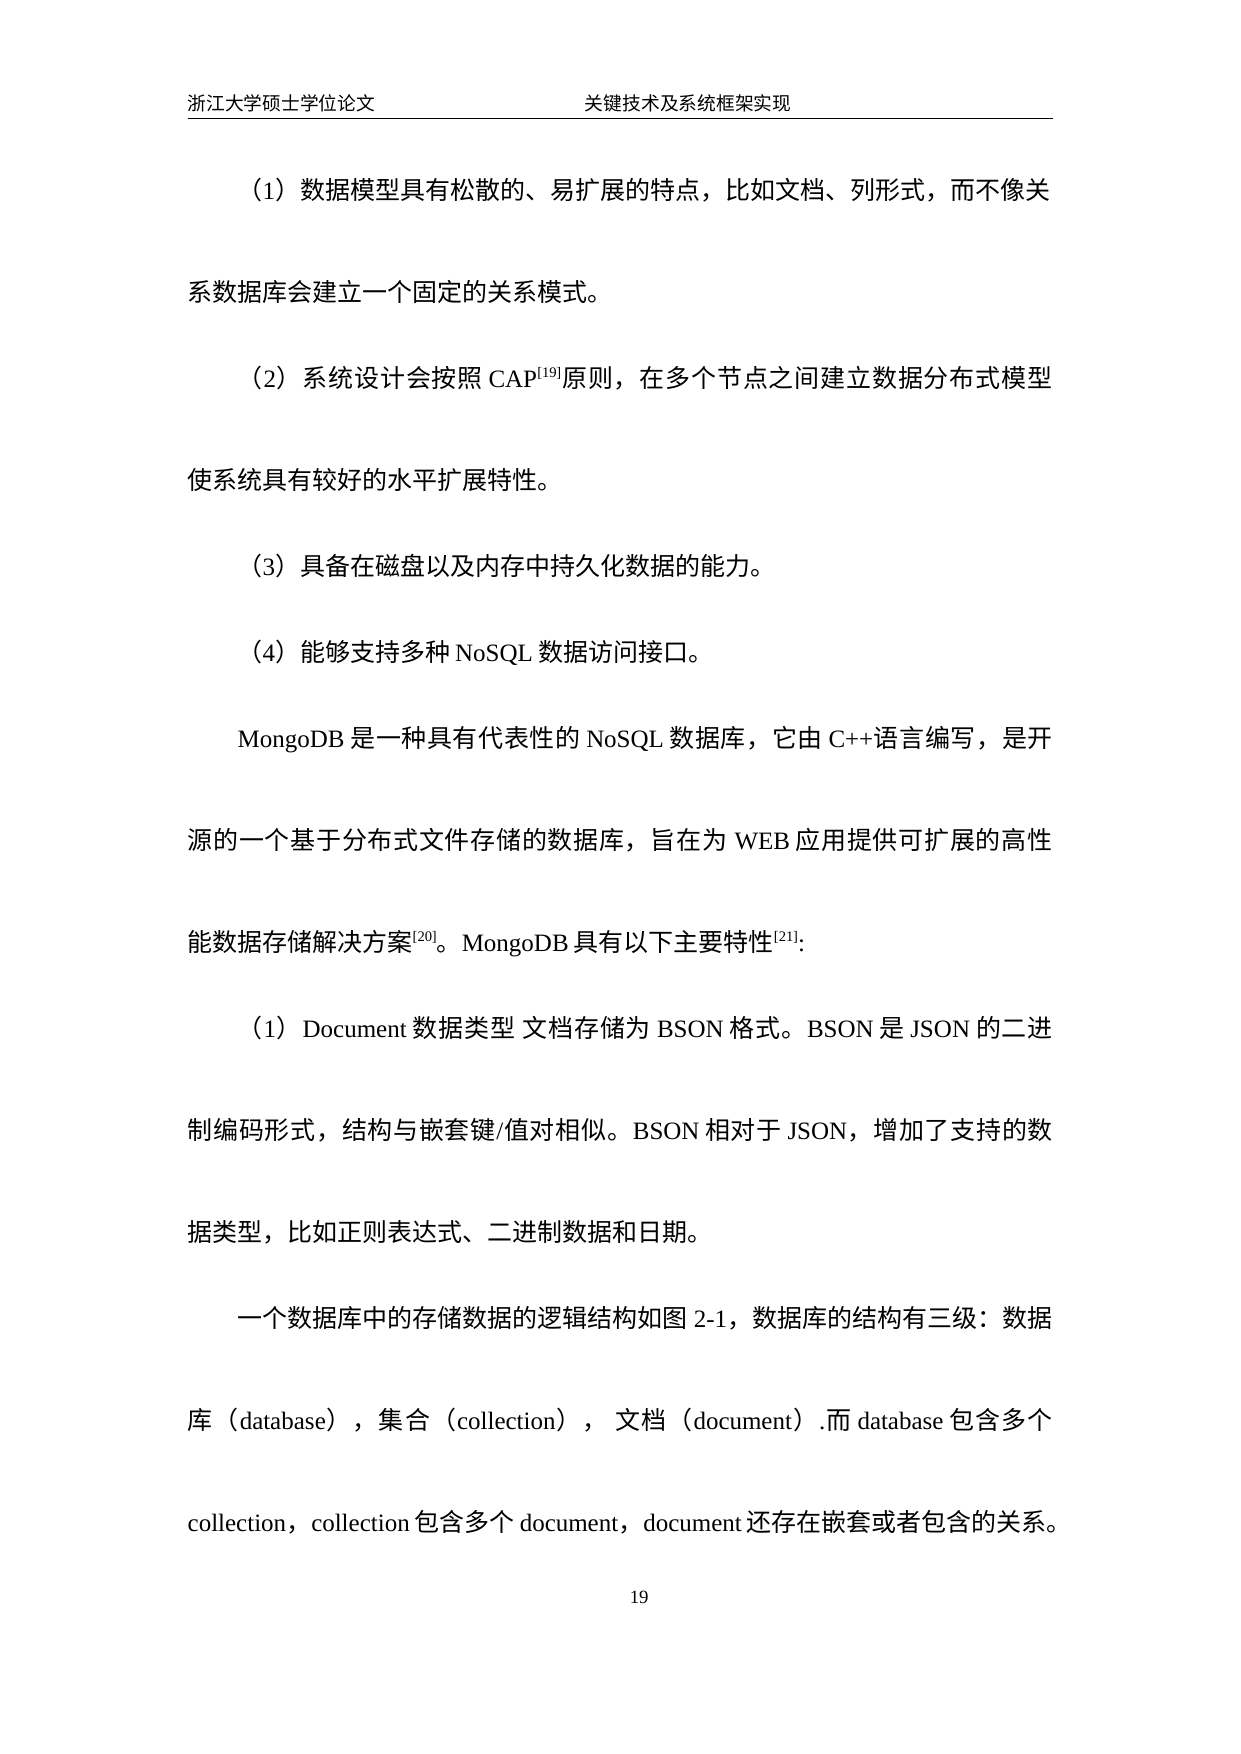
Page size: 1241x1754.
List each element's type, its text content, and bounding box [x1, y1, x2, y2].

text （4）能够支持多种NoSQL数据访问接口。 [187, 617, 1053, 685]
text MongoDB是一种具有代表性的NoSQL数据库，它由C++语言编写，是开源的一个基于分布式文件存储的数据库，旨在为WEB应用提供可扩展的高性能数据存储解决方案[20]。MongoDB具有以下主要特性[21]: [187, 703, 1053, 974]
text （2）系统设计会按照CAP[19]原则，在多个节点之间建立数据分布式模型，使系统具有较好的水平扩展特性。 [187, 343, 1053, 513]
text （3）具备在磁盘以及内存中持久化数据的能力。 [187, 531, 1053, 599]
text （1）Document数据类型 文档存储为BSON格式。BSON是JSON的二进制编码形式，结构与嵌套键/值对相似。BSON相对于JSON，增加了支持的数据类型，比如正则表达式、二进制数据和日期。 [187, 993, 1053, 1264]
text （1）数据模型具有松散的、易扩展的特点，比如文档、列形式，而不像关系数据库会建立一个固定的关系模式。 [187, 155, 1053, 325]
text 一个数据库中的存储数据的逻辑结构如图2-1，数据库的结构有三级：数据库（database），集合（collection）， 文档（document）.而database包含多个collection，collection包含多个document，document还存在嵌套或者包含的关系。 [187, 1282, 1053, 1554]
